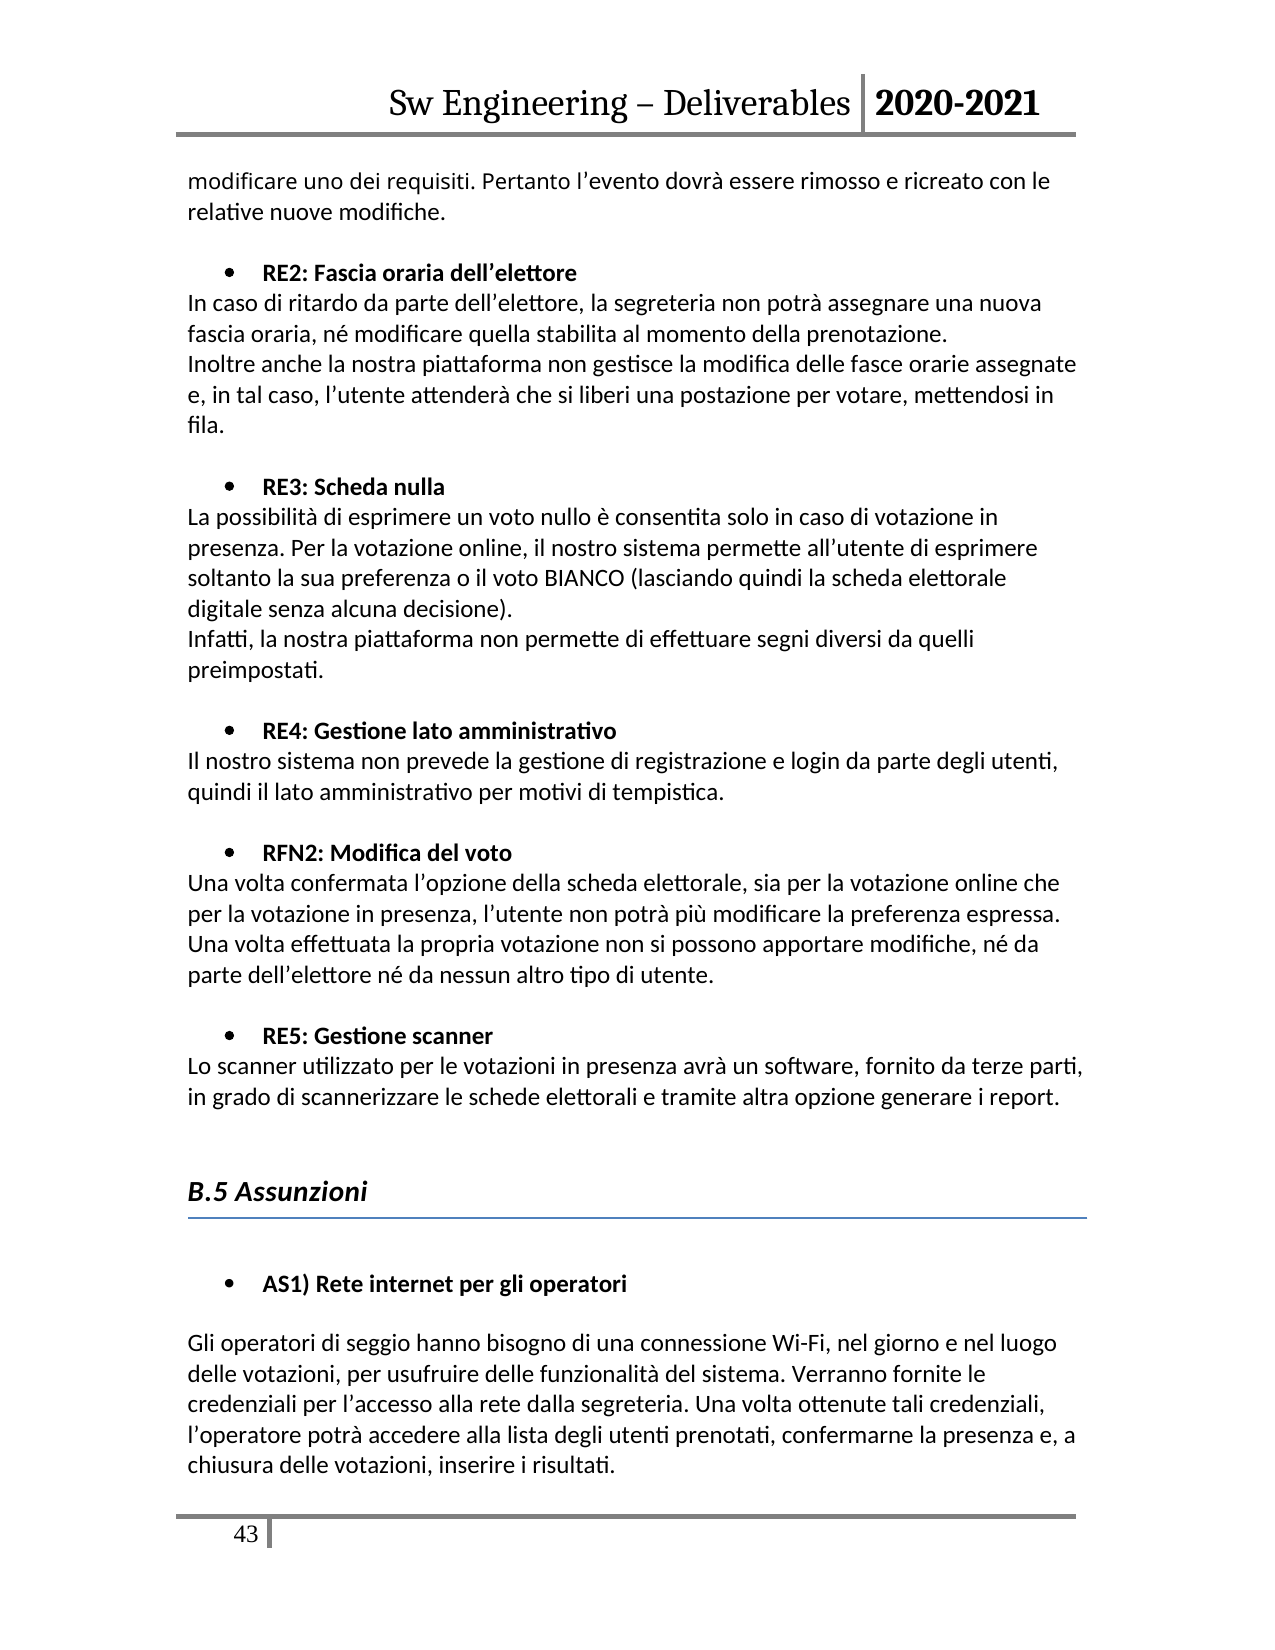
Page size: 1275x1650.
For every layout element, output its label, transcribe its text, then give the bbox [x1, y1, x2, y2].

list RFN2: Modifica del voto [225, 837, 1087, 867]
text Lo scanner utilizzato per le votazioni in presenza avrà un software, fornito da terze parti, in grado di scannerizzare le schede elettorali e tramite altra opzione generare i report. [187, 1051, 1087, 1112]
list RE5: Gestione scanner [225, 1020, 1087, 1051]
text Il nostro sistema non prevede la gestione di registrazione e login da parte degli utenti, quindi il lato amministrativo per motivi di tempistica. [187, 745, 1087, 806]
list RE4: Gestione lato amministrativo [225, 715, 1087, 745]
list RE2: Fascia oraria dell’elettore [225, 257, 1087, 287]
text Gli operatori di seggio hanno bisogno di una connessione Wi-Fi, nel giorno e nel luogo delle votazioni, per usufruire delle funzionalità del sistema. Verranno fornite le credenziali per l’accesso alla rete dalla segreteria. Una volta ottenute tali credenziali, l’operatore potrà accedere alla lista degli utenti prenotati, confermarne la presenza e, a chiusura delle votazioni, inserire i risultati. [187, 1327, 1087, 1480]
text Una volta confermata l’opzione della scheda elettorale, sia per la votazione online che per la votazione in presenza, l’utente non potrà più modificare la preferenza espressa. [187, 867, 1087, 928]
text Una volta effettuata la propria votazione non si possono apportare modifiche, né da parte dell’elettore né da nessun altro tipo di utente. [187, 928, 1087, 989]
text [187, 165, 1087, 226]
text In caso di ritardo da parte dell’elettore, la segreteria non potrà assegnare una nuova fascia oraria, né modificare quella stabilita al momento della prenotazione. [187, 287, 1087, 348]
list AS1) Rete internet per gli operatori [225, 1268, 1087, 1298]
text La possibilità di esprimere un voto nullo è consentita solo in caso di votazione in presenza. Per la votazione online, il nostro sistema permette all’utente di esprimere soltanto la sua preferenza o il voto BIANCO (lasciando quindi la scheda elettorale digitale senza alcuna decisione). [187, 501, 1087, 623]
title B.5 Assunzioni [187, 1173, 1087, 1219]
list RE3: Scheda nulla [225, 471, 1087, 501]
text Infatti, la nostra piattaforma non permette di effettuare segni diversi da quelli preimpostati. [187, 623, 1087, 684]
text Inoltre anche la nostra piattaforma non gestisce la modifica delle fasce orarie assegnate e, in tal caso, l’utente attenderà che si liberi una postazione per votare, mettendosi in fila. [187, 348, 1087, 440]
